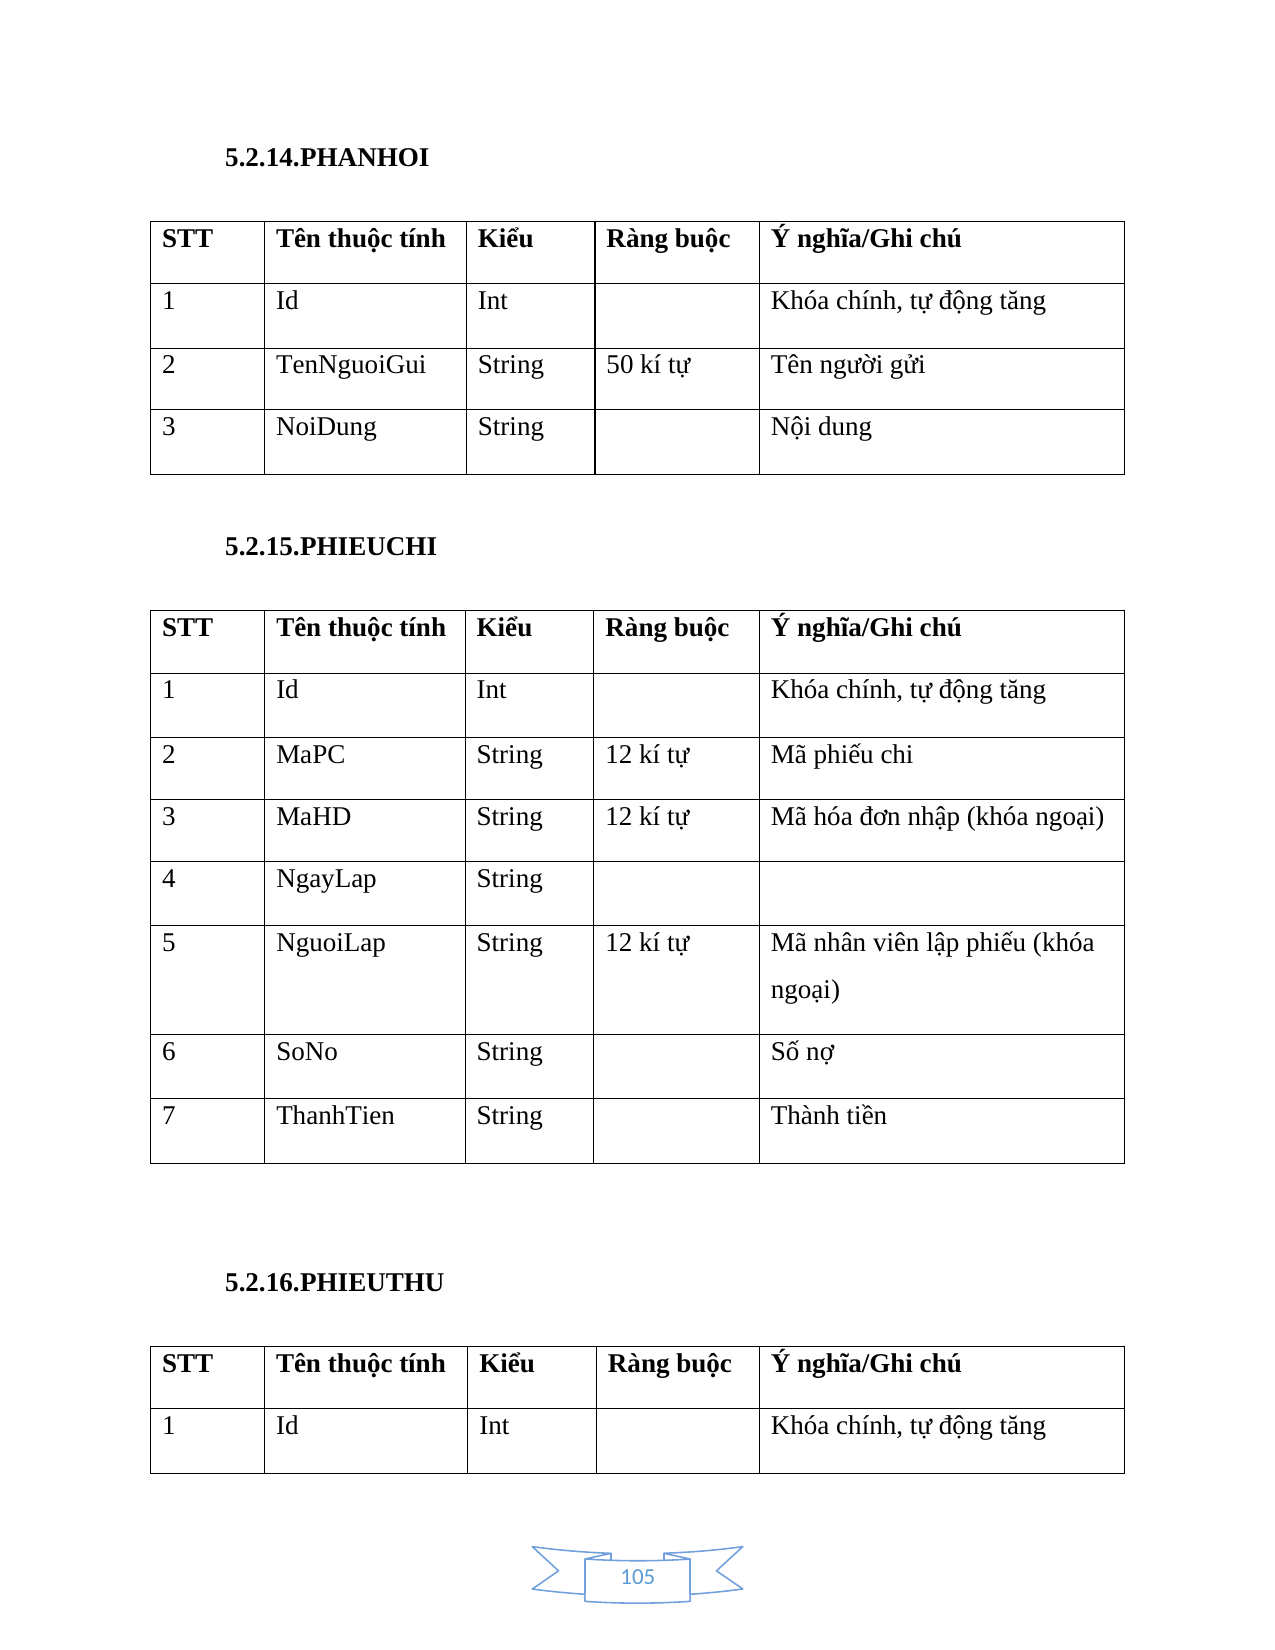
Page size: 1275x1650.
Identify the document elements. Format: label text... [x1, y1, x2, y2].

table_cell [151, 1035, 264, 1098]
subtitle PHIEUCHI [225, 530, 1125, 561]
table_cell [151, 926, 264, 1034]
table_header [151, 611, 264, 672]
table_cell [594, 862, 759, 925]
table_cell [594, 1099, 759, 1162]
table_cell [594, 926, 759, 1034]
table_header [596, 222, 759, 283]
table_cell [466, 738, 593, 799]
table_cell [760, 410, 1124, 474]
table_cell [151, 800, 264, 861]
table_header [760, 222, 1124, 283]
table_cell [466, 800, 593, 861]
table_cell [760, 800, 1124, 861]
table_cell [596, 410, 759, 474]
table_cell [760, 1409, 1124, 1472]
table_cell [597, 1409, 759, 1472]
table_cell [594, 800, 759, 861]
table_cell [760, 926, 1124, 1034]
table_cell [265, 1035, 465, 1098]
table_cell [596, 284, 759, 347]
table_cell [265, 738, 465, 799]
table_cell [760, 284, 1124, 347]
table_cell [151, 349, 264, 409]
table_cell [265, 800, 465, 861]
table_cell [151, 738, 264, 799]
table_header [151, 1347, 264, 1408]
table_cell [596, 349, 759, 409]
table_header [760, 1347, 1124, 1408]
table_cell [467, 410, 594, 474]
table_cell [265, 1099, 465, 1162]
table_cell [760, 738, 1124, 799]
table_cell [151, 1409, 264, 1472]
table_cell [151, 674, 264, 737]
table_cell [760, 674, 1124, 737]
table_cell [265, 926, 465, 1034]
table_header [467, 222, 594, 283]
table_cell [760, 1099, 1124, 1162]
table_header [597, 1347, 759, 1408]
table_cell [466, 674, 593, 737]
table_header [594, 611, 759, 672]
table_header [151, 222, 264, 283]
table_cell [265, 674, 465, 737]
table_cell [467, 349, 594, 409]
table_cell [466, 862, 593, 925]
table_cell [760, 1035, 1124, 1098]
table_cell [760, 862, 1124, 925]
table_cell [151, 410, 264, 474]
subtitle PHANHOI [225, 141, 1125, 172]
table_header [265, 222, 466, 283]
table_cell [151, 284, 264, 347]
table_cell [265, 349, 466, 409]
subtitle PHIEUTHU [225, 1266, 1125, 1297]
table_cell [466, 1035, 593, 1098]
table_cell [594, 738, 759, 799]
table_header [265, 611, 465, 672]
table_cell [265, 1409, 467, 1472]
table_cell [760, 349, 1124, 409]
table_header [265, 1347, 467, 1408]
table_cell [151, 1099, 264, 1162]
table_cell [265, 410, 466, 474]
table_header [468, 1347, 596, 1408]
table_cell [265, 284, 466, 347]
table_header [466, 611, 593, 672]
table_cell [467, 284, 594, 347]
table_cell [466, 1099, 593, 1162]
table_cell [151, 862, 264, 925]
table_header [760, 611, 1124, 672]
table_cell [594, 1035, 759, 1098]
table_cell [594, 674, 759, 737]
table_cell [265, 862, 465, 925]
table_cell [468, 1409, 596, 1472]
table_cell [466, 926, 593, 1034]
